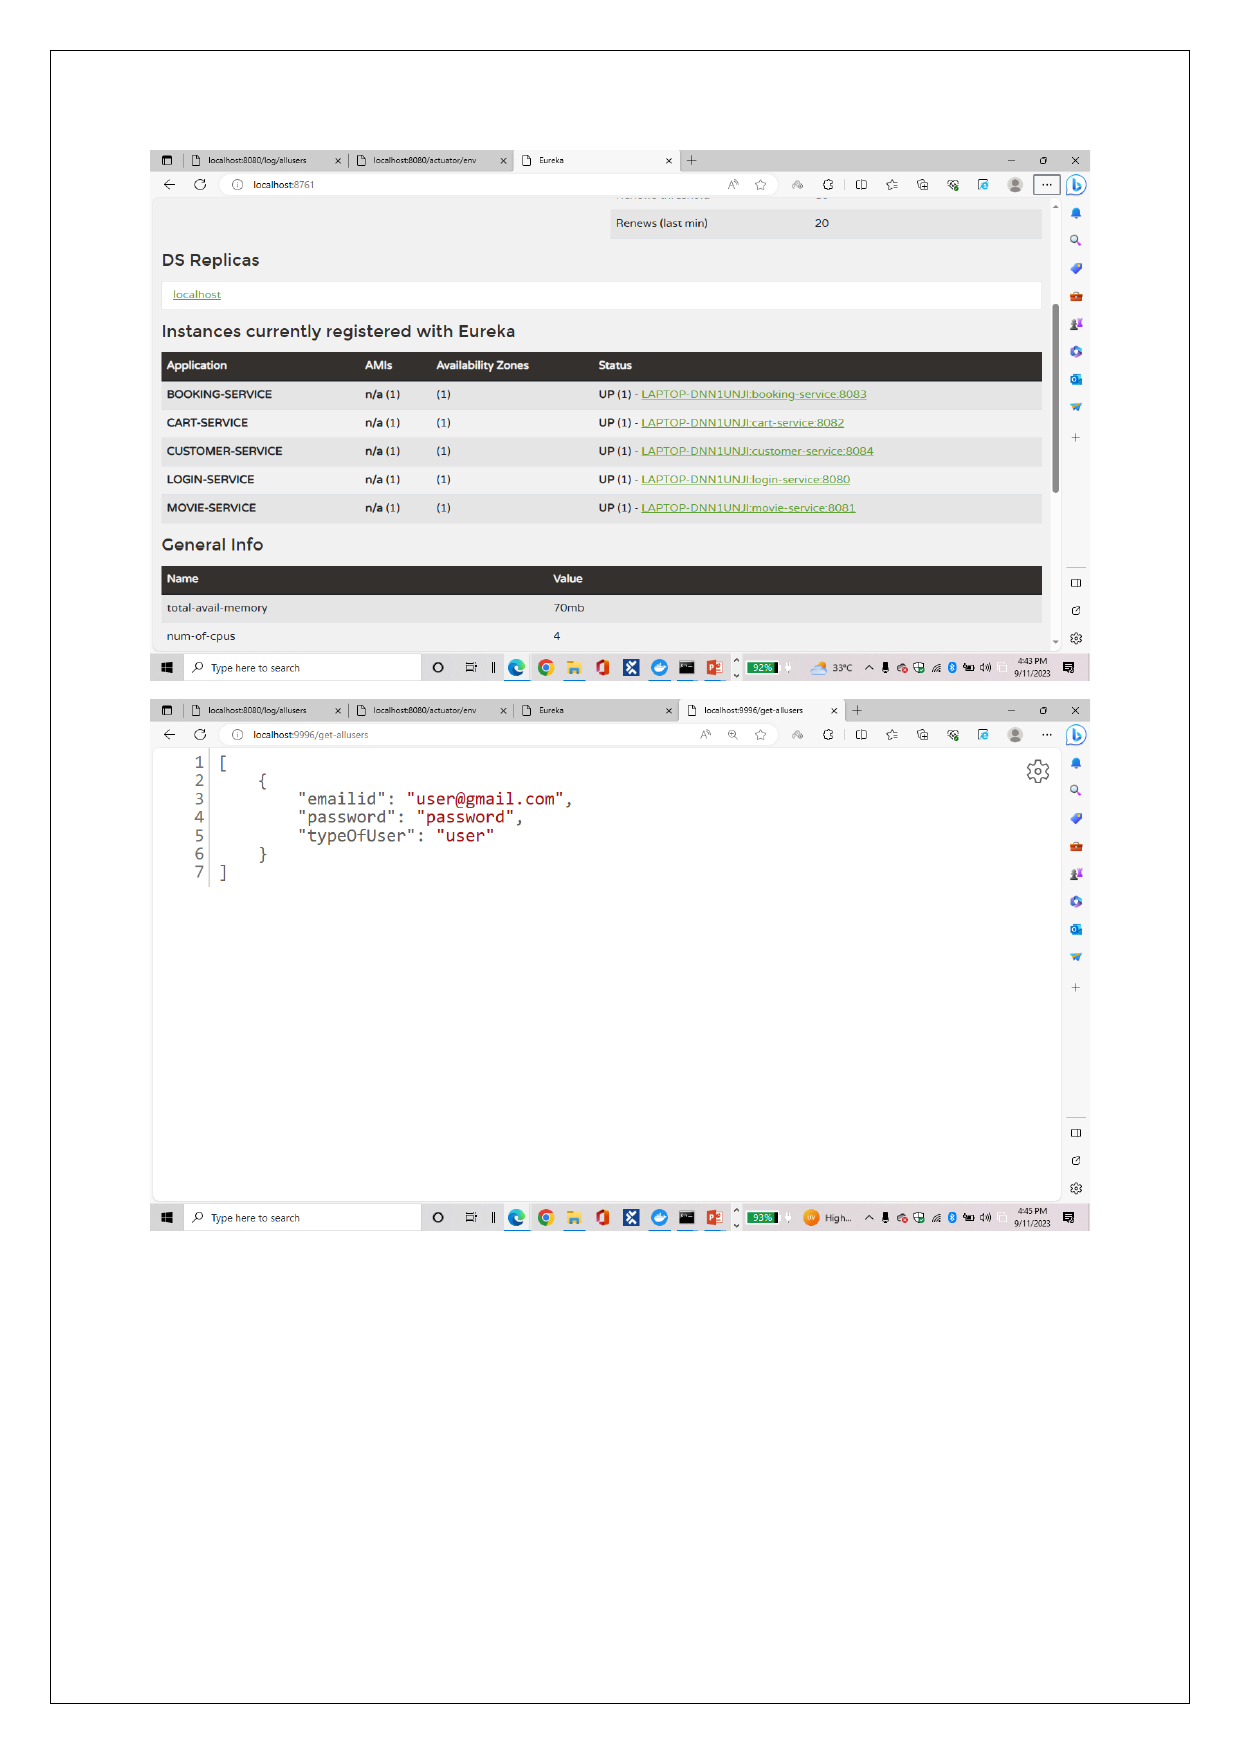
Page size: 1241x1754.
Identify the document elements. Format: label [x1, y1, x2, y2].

picture [150, 150, 1091, 681]
picture [150, 699, 1091, 1231]
